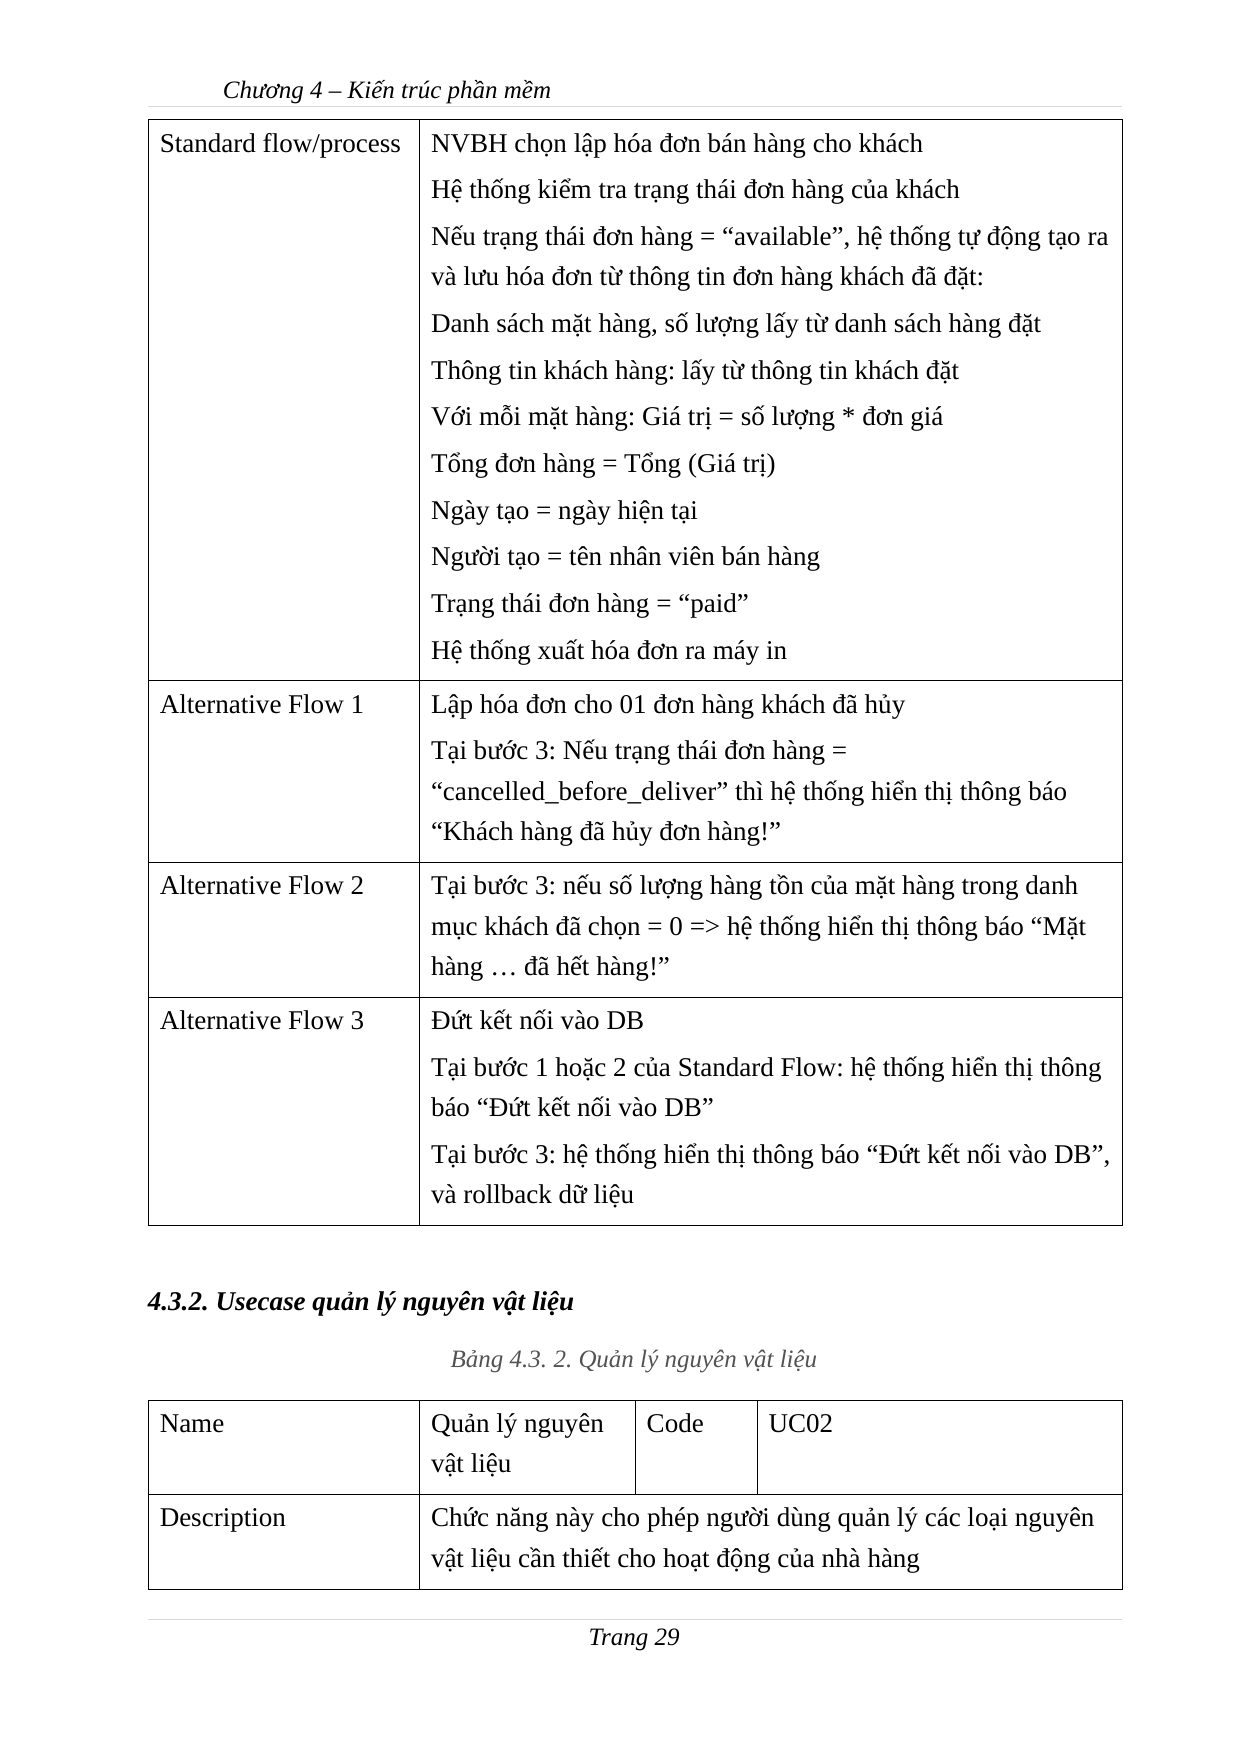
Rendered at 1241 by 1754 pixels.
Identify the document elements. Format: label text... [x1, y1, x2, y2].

table_cell NVBH chọn lập hóa đơn bán hàng cho khách Hệ thống kiểm tra trạng thái đơn hàng của khách Nếu trạng thái đơn hàng = “available”, hệ thống tự động tạo ra và lưu hóa đơn từ thông tin đơn hàng khách đã đặt: Danh sách mặt hàng, số lượng lấy từ danh sách hàng đặt Thông tin khách hàng: lấy từ thông tin khách đặt Với mỗi mặt hàng: Giá trị = số lượng * đơn giá Tổng đơn hàng = Tổng (Giá trị) Ngày tạo = ngày hiện tại Người tạo = tên nhân viên bán hàng Trạng thái đơn hàng = “paid” Hệ thống xuất hóa đơn ra máy in [420, 120, 1122, 680]
table_cell Alternative Flow 3 [149, 998, 419, 1225]
table_header Quản lý nguyên vật liệu [420, 1401, 635, 1494]
text Bảng 4.3. 2. Quản lý nguyên vật liệu [148, 1344, 1122, 1373]
table_cell Tại bước 3: nếu số lượng hàng tồn của mặt hàng trong danh mục khách đã chọn = 0 => hệ thống hiển thị thông báo “Mặt hàng … đã hết hàng!” [420, 863, 1122, 997]
subtitle Usecase quản lý nguyên vật liệu [148, 1285, 1122, 1316]
table_cell Alternative Flow 1 [149, 681, 419, 862]
table_cell Standard flow/process [149, 120, 419, 680]
table_header Name [149, 1401, 419, 1494]
table_cell Description [149, 1495, 419, 1588]
table_cell Lập hóa đơn cho 01 đơn hàng khách đã hủy Tại bước 3: Nếu trạng thái đơn hàng = “cancelled_before_deliver” thì hệ thống hiển thị thông báo “Khách hàng đã hủy đơn hàng!” [420, 681, 1122, 862]
table_cell Đứt kết nối vào DB Tại bước 1 hoặc 2 của Standard Flow: hệ thống hiển thị thông báo “Đứt kết nối vào DB” Tại bước 3: hệ thống hiển thị thông báo “Đứt kết nối vào DB”, và rollback dữ liệu [420, 998, 1122, 1225]
table_cell Alternative Flow 2 [149, 863, 419, 997]
table_header UC02 [758, 1401, 1122, 1494]
table_header Code [636, 1401, 757, 1494]
table_cell Chức năng này cho phép người dùng quản lý các loại nguyên vật liệu cần thiết cho hoạt động của nhà hàng [420, 1495, 1122, 1588]
